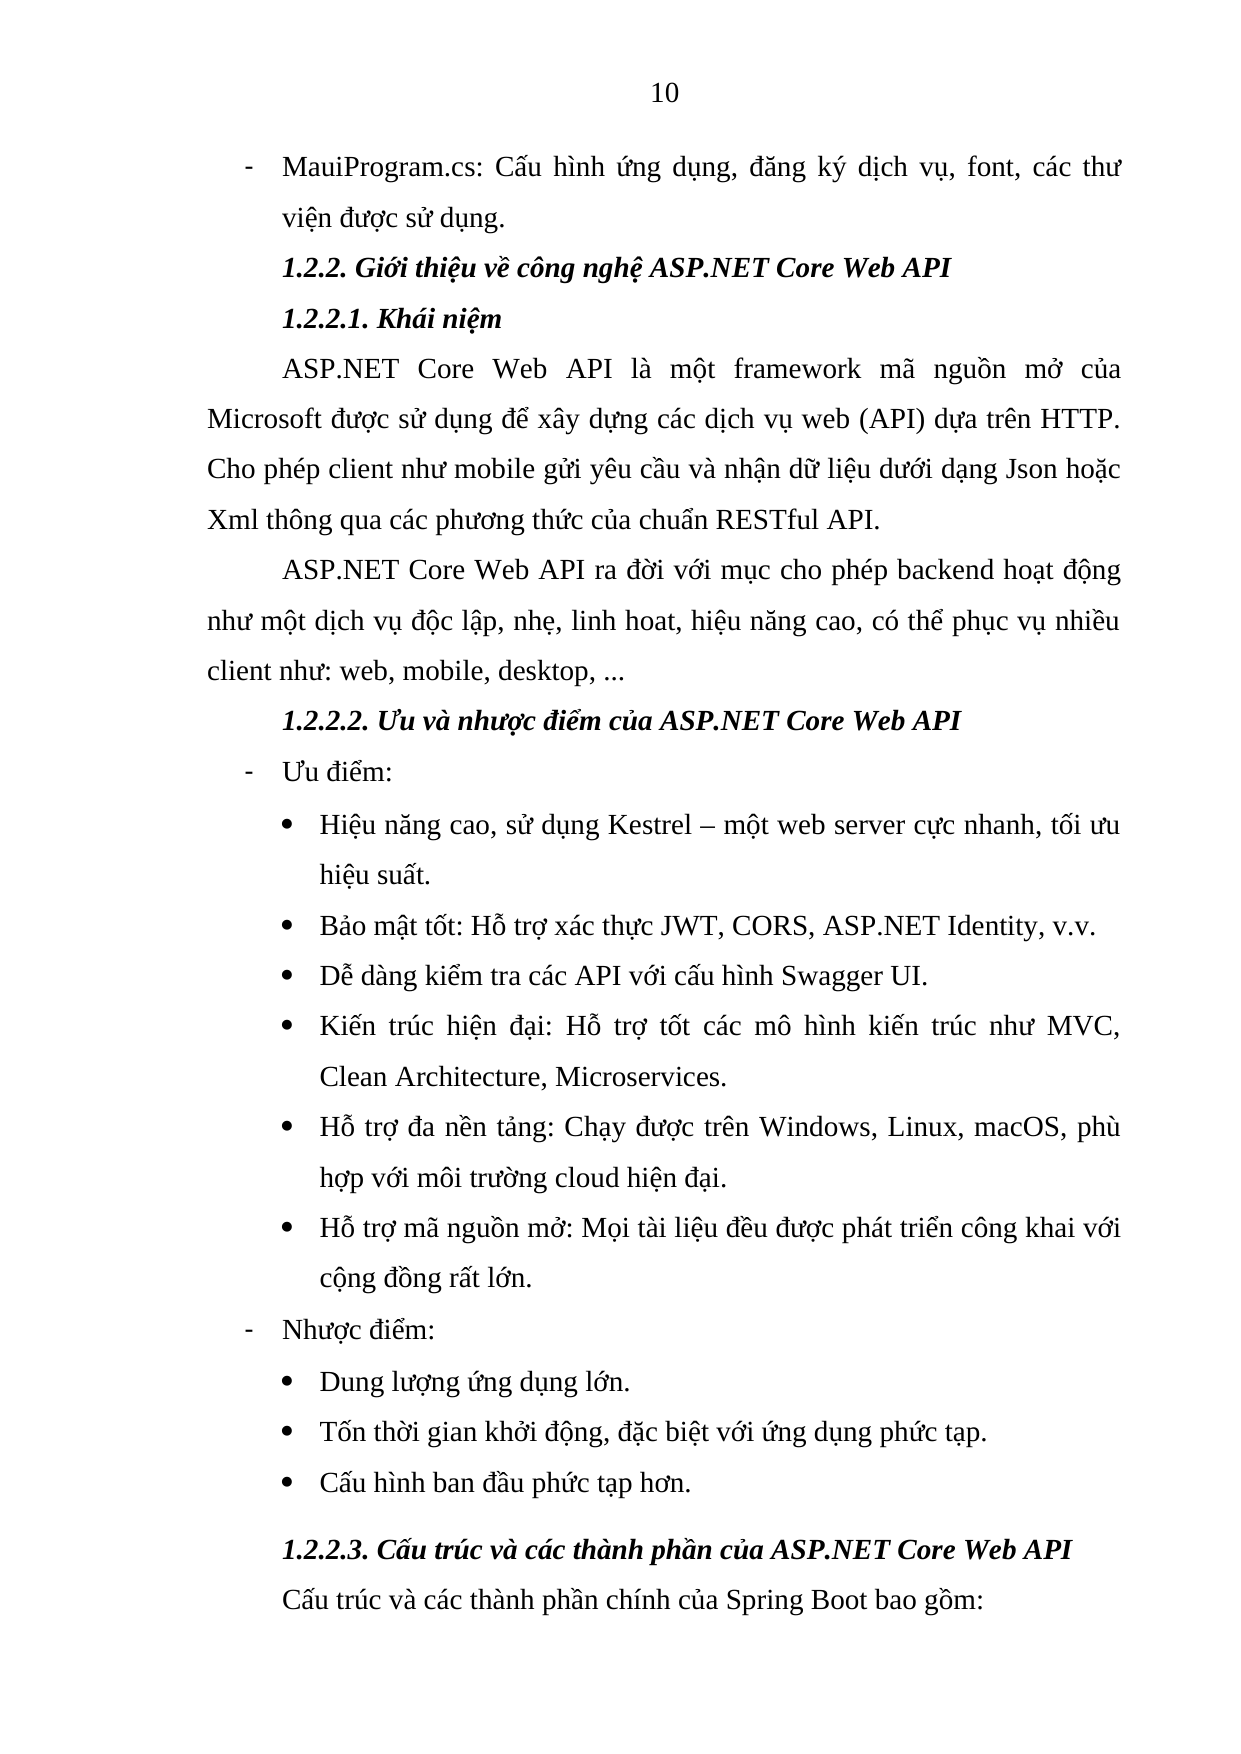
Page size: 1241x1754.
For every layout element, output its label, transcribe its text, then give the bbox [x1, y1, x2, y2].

list Dễ dàng kiểm tra các API với cấu hình Swagger UI. [282, 958, 1122, 992]
text Ưu và nhược điểm của ASP.NET Core Web API [282, 703, 1122, 737]
list Bảo mật tốt: Hỗ trợ xác thực JWT, CORS, ASP.NET Identity, v.v. [282, 908, 1122, 941]
list Hỗ trợ mã nguồn mở: Mọi tài liệu đều được phát triển công khai với cộng đồng rất lớn. [282, 1210, 1122, 1294]
text Cấu trúc và các thành phần của ASP.NET Core Web API [282, 1532, 1122, 1566]
list Tốn thời gian khởi động, đặc biệt với ứng dụng phức tạp. [282, 1414, 1122, 1448]
text Cấu trúc và các thành phần chính của Spring Boot bao gồm: [282, 1582, 1122, 1616]
list Dung lượng ứng dụng lớn. [282, 1364, 1122, 1398]
list Kiến trúc hiện đại: Hỗ trợ tốt các mô hình kiến trúc như MVC, Clean Architecture, Microservices. [282, 1008, 1122, 1092]
list Cấu hình ban đầu phức tạp hơn. [282, 1465, 1122, 1499]
list MauiProgram.cs: Cấu hình ứng dụng, đăng ký dịch vụ, font, các thư viện được sử dụng. [244, 148, 1122, 234]
list Nhược điểm: [244, 1311, 1122, 1346]
text ASP.NET Core Web API ra đời với mục cho phép backend hoạt động như một dịch vụ độc lập, nhẹ, linh hoat, hiệu năng cao, có thể phục vụ nhiều client như: web, mobile, desktop, ... [207, 552, 1122, 686]
list Hiệu năng cao, sử dụng Kestrel – một web server cực nhanh, tối ưu hiệu suất. [282, 807, 1122, 891]
text Giới thiệu về công nghệ ASP.NET Core Web API [282, 250, 1122, 284]
list Hỗ trợ đa nền tảng: Chạy được trên Windows, Linux, macOS, phù hợp với môi trường cloud hiện đại. [282, 1109, 1122, 1193]
list Ưu điểm: [244, 753, 1122, 789]
text ASP.NET Core Web API là một framework mã nguồn mở của Microsoft được sử dụng để xây dựng các dịch vụ web (API) dựa trên HTTP. Cho phép client như mobile gửi yêu cầu và nhận dữ liệu dưới dạng Json hoặc Xml thông qua các phương thức của chuẩn RESTful API. [207, 351, 1122, 536]
text Khái niệm [282, 301, 1122, 334]
